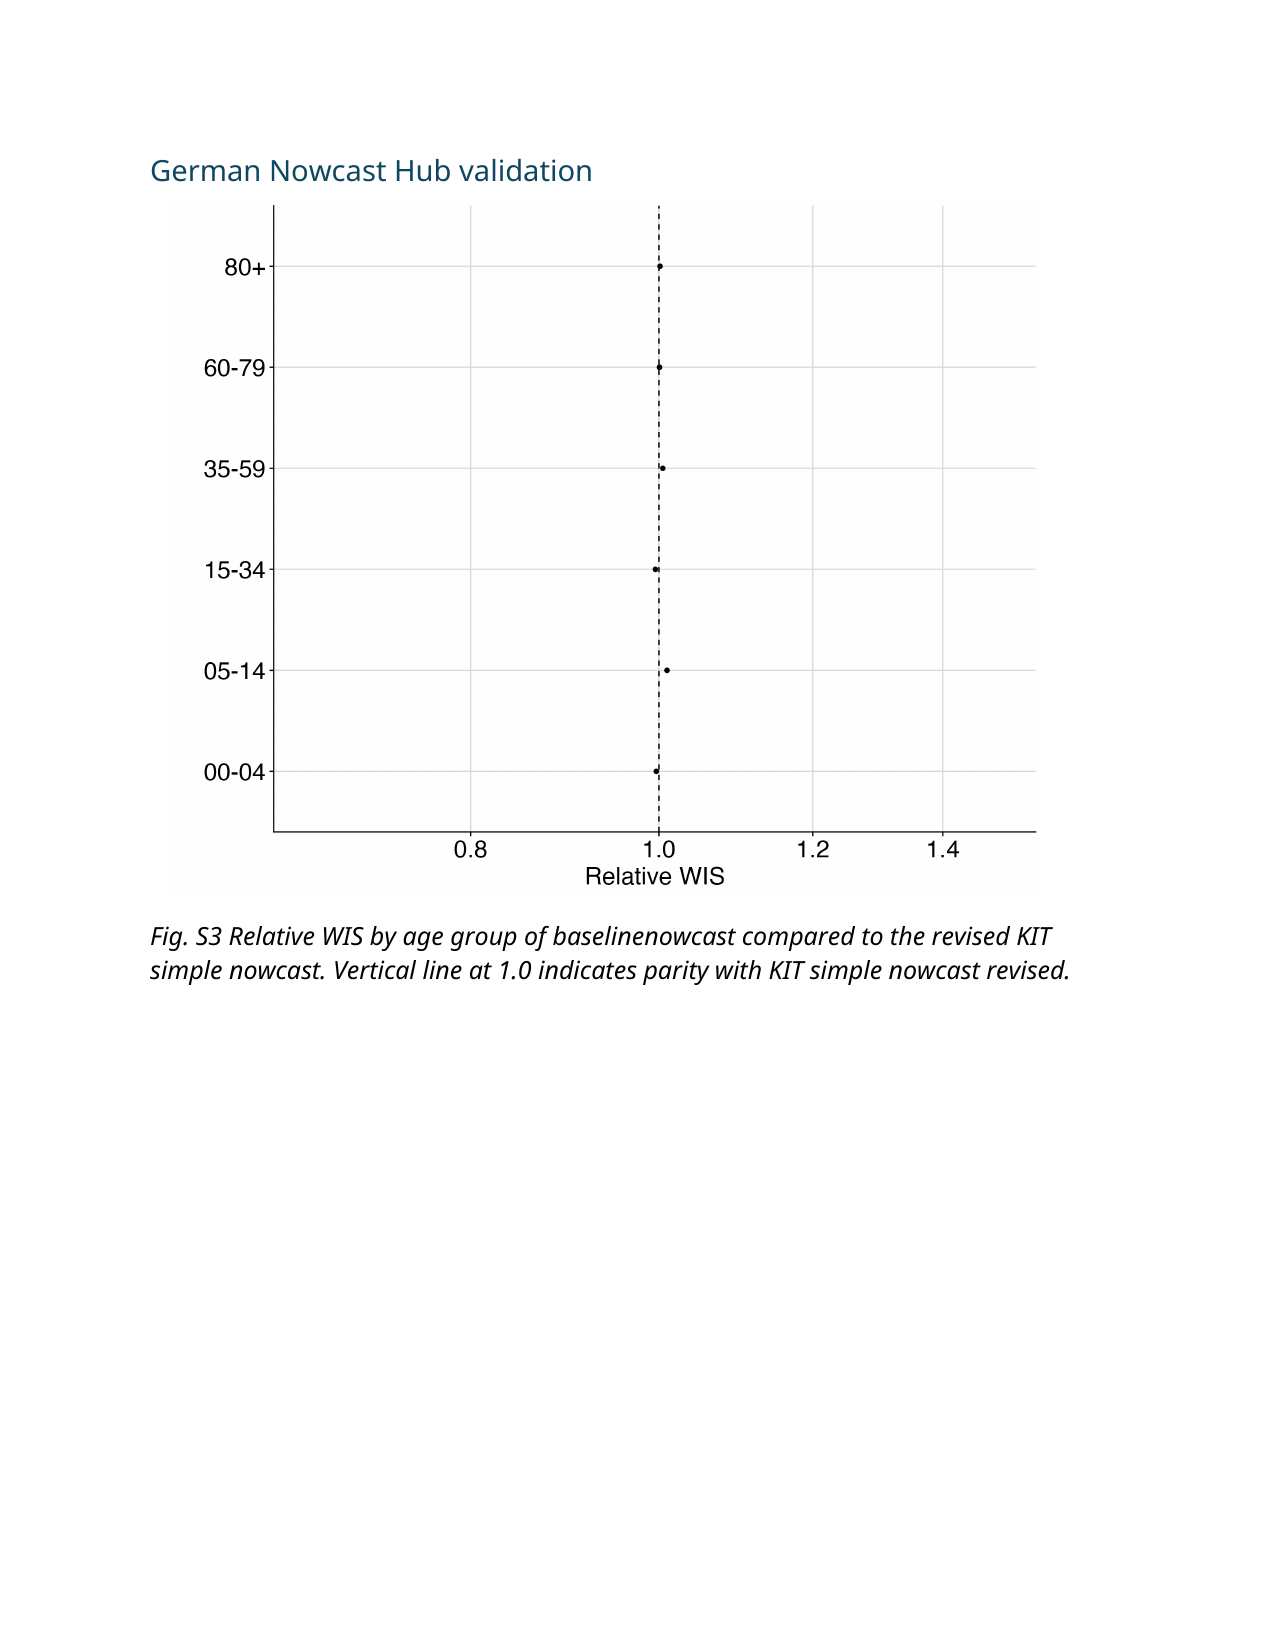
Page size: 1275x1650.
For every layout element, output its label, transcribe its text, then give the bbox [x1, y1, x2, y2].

subtitle German Nowcast Hub validation [150, 150, 1125, 190]
text Fig. S3 Relative WIS by age group of baselinenowcast compared to the revised KIT simple nowcast. Vertical line at 1.0 indicates parity with KIT simple nowcast revised. [150, 919, 1125, 987]
picture [168, 198, 1044, 898]
